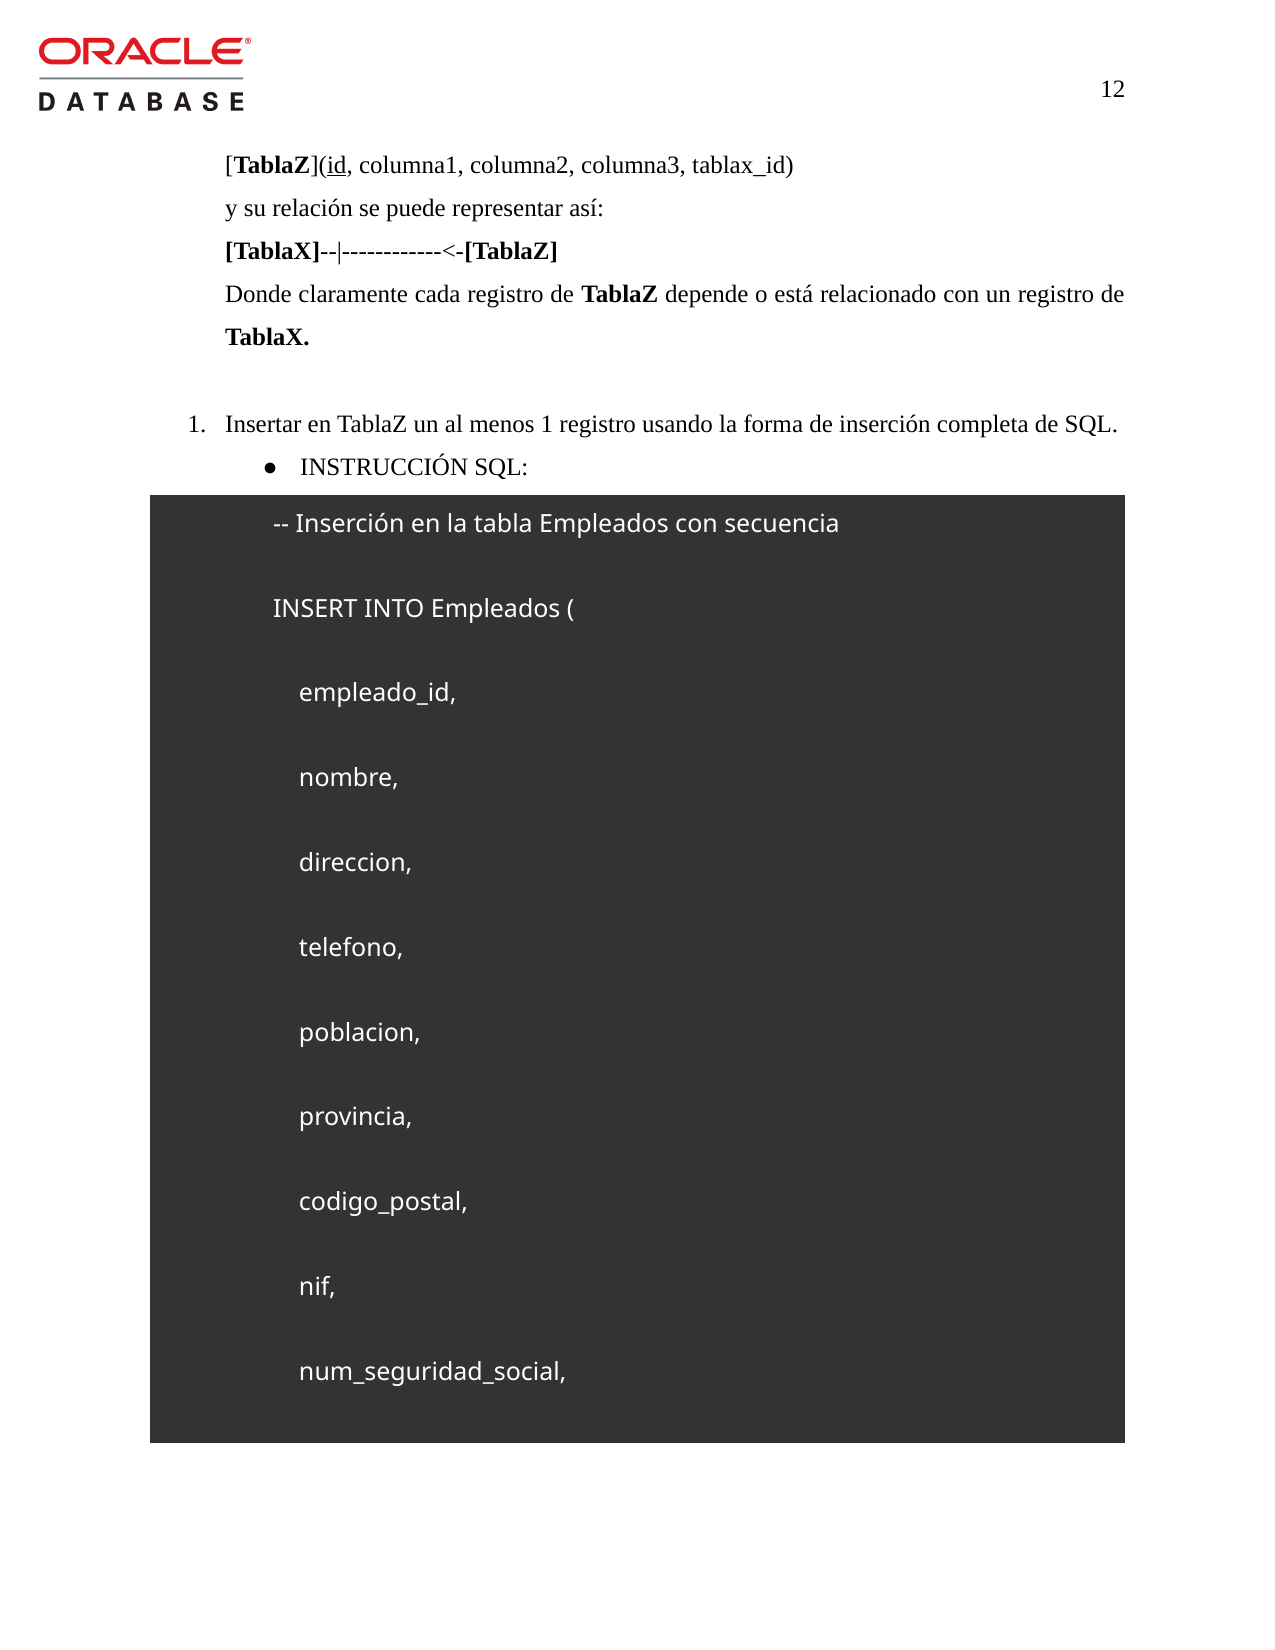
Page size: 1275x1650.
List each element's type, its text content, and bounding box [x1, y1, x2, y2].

list INSTRUCCIÓN SQL: [262, 452, 1125, 481]
picture [26, 10, 264, 139]
text [TablaX]--|------------<-[TablaZ] [225, 236, 1125, 265]
text [TablaZ](id, columna1, columna2, columna3, tablax_id) [225, 150, 1125, 179]
text y su relación se puede representar así: [225, 193, 1125, 222]
text Donde claramente cada registro de TablaZ depende o está relacionado con un registro de TablaX. [225, 279, 1125, 351]
list Insertar en TablaZ un al menos 1 registro usando la forma de inserción completa de SQL. [187, 409, 1125, 437]
